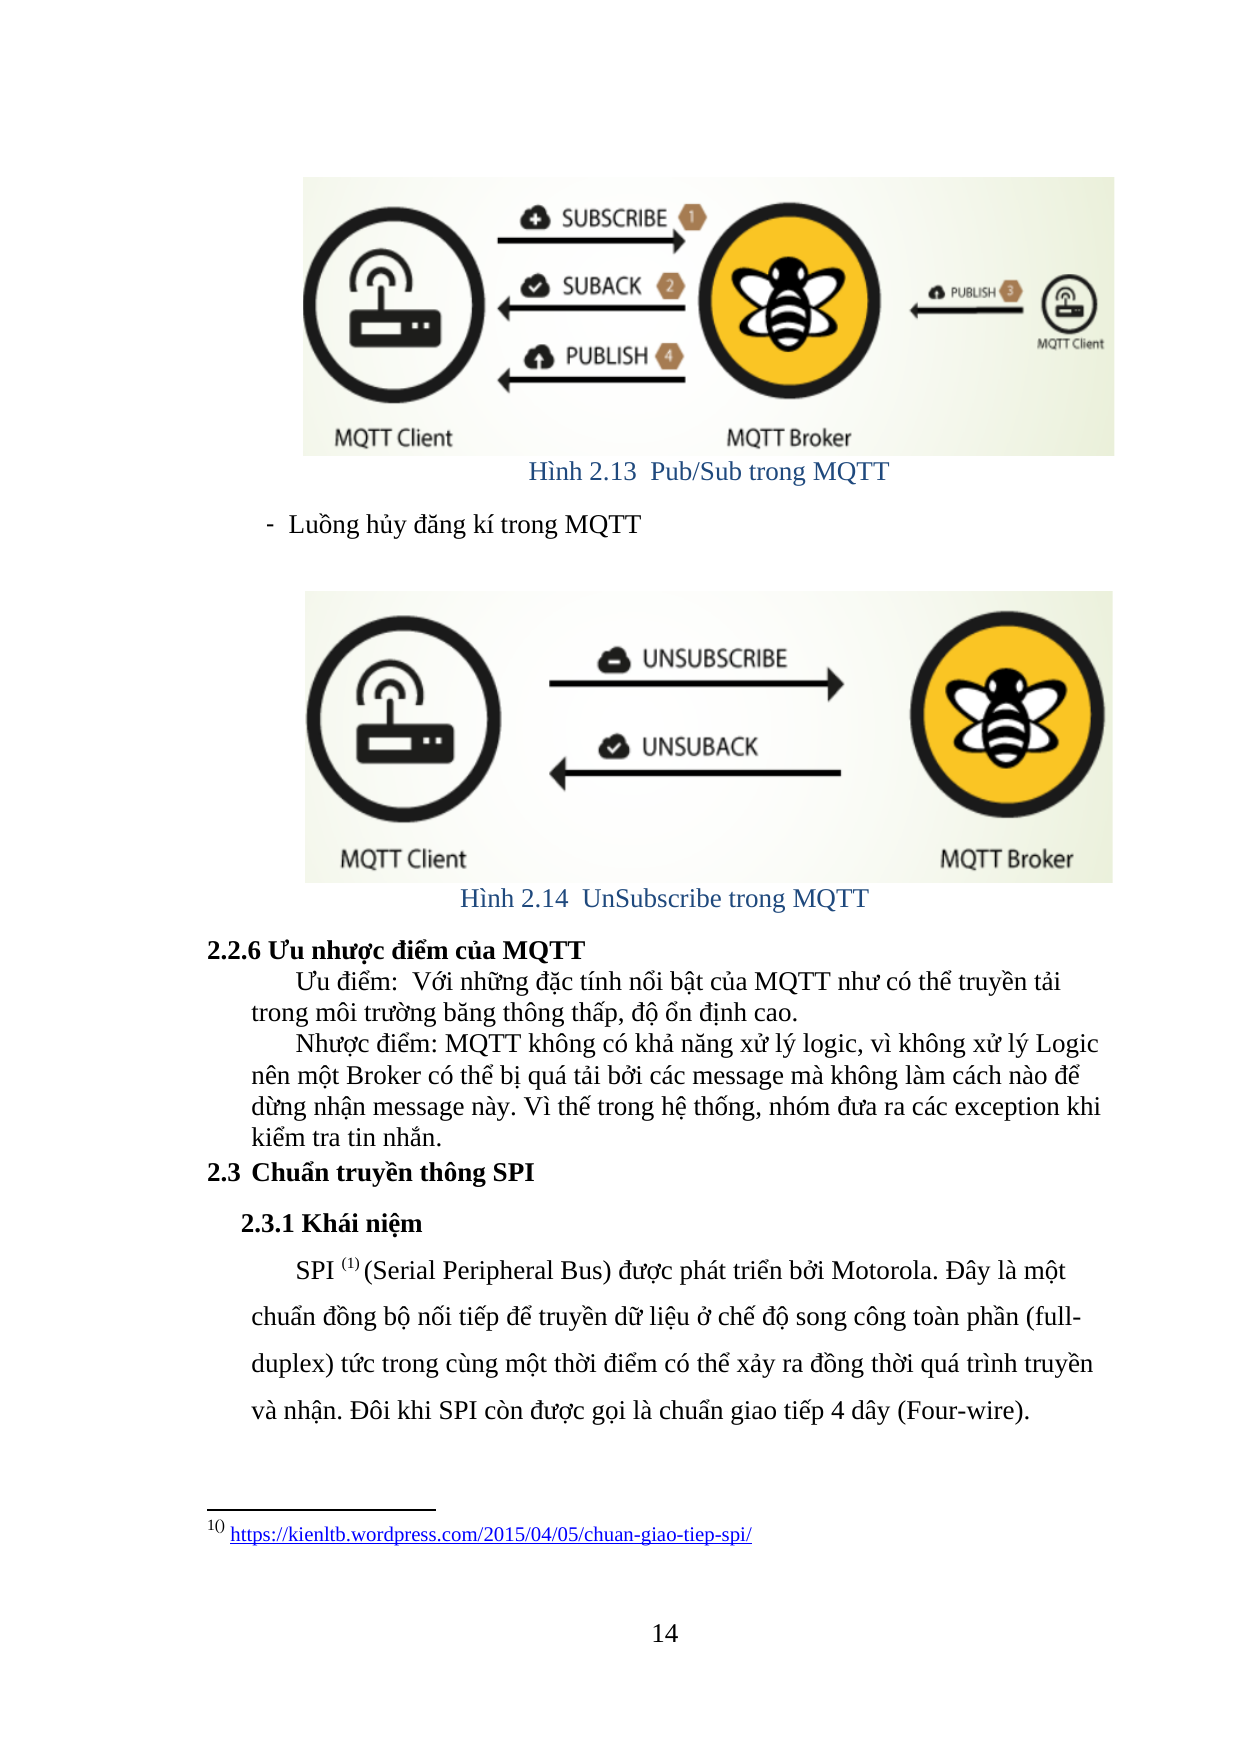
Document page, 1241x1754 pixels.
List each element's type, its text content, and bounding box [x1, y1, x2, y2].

subtitle 2.3.1 Khái niệm [207, 1207, 1122, 1238]
text Hình 2.13 Pub/Sub trong MQTT [251, 455, 1122, 486]
list Luồng hủy đăng kí trong MQTT [251, 507, 1122, 540]
subtitle 2.2.6 Ưu nhược điểm của MQTT [207, 934, 1122, 965]
picture [303, 177, 1115, 456]
text Nhược điểm: MQTT không có khả năng xử lý logic, vì không xử lý Logic nên một Broker có thể bị quá tải bởi các message mà không làm cách nào để dừng nhận message này. Vì thế trong hệ thống, nhóm đưa ra các exception khi kiểm tra tin nhắn. [251, 1028, 1122, 1152]
text SPI () (Serial Peripheral Bus) được phát triển bởi Motorola. Đây là một chuẩn đồng bộ nối tiếp để truyền dữ liệu ở chế độ song công toàn phần (full- duplex) tức trong cùng một thời điểm có thể xảy ra đồng thời quá trình truyền và nhận. Đôi khi SPI còn được gọi là chuẩn giao tiếp 4 dây (Four-wire). [251, 1254, 1122, 1425]
text Hình 2.14 UnSubscribe trong MQTT [207, 882, 1122, 913]
subtitle Chuẩn truyền thông SPI [207, 1156, 1122, 1187]
picture [305, 591, 1113, 883]
text Ưu điểm: Với những đặc tính nổi bật của MQTT như có thể truyền tải trong môi trường băng thông thấp, độ ổn định cao. [251, 965, 1122, 1028]
